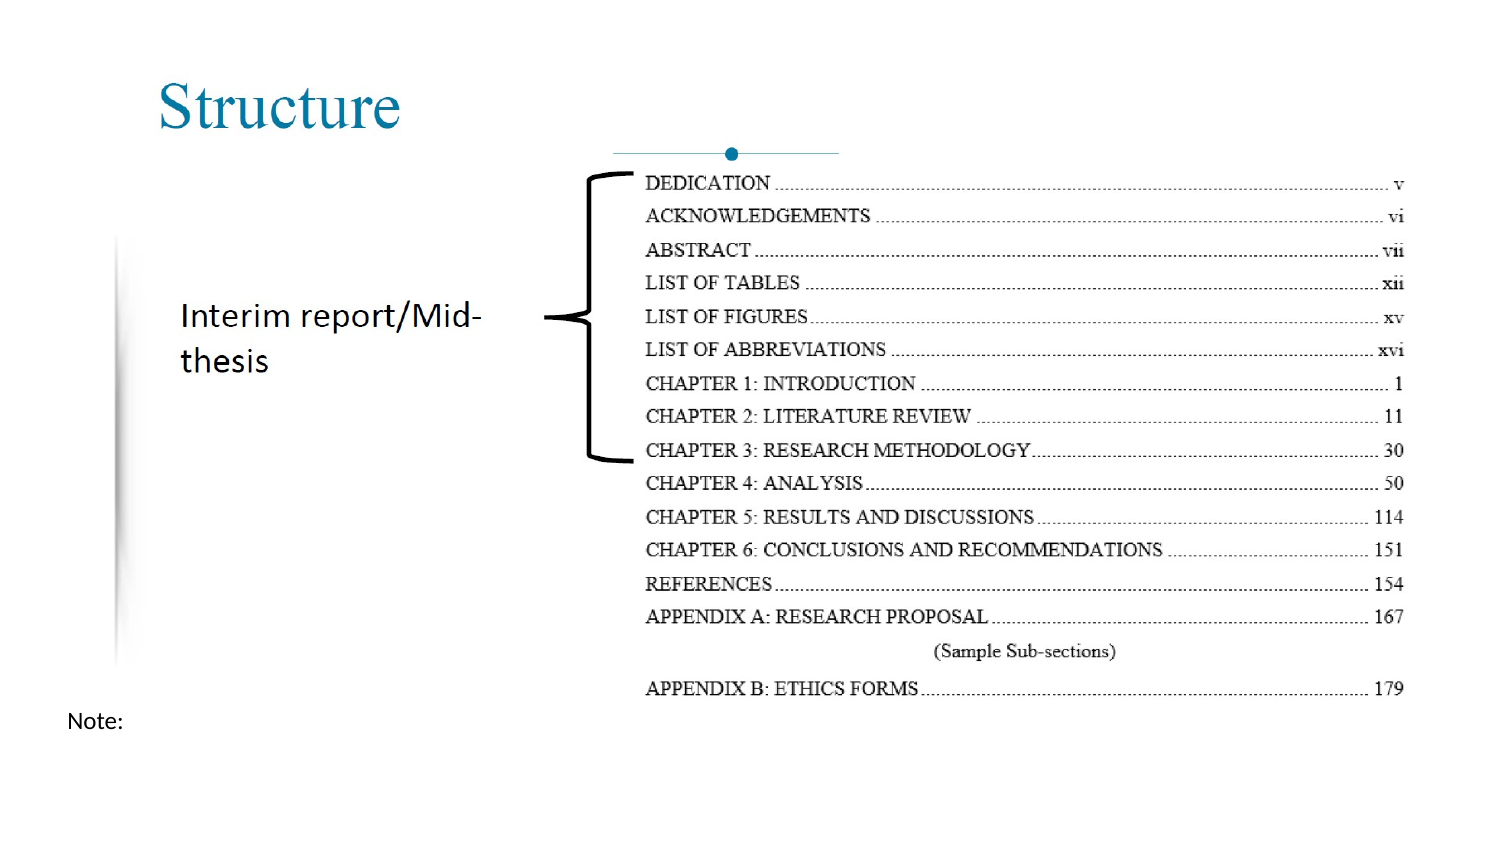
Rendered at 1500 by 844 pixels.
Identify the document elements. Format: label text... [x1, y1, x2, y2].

text Note: [67, 703, 1408, 736]
picture [0, 0, 1500, 703]
